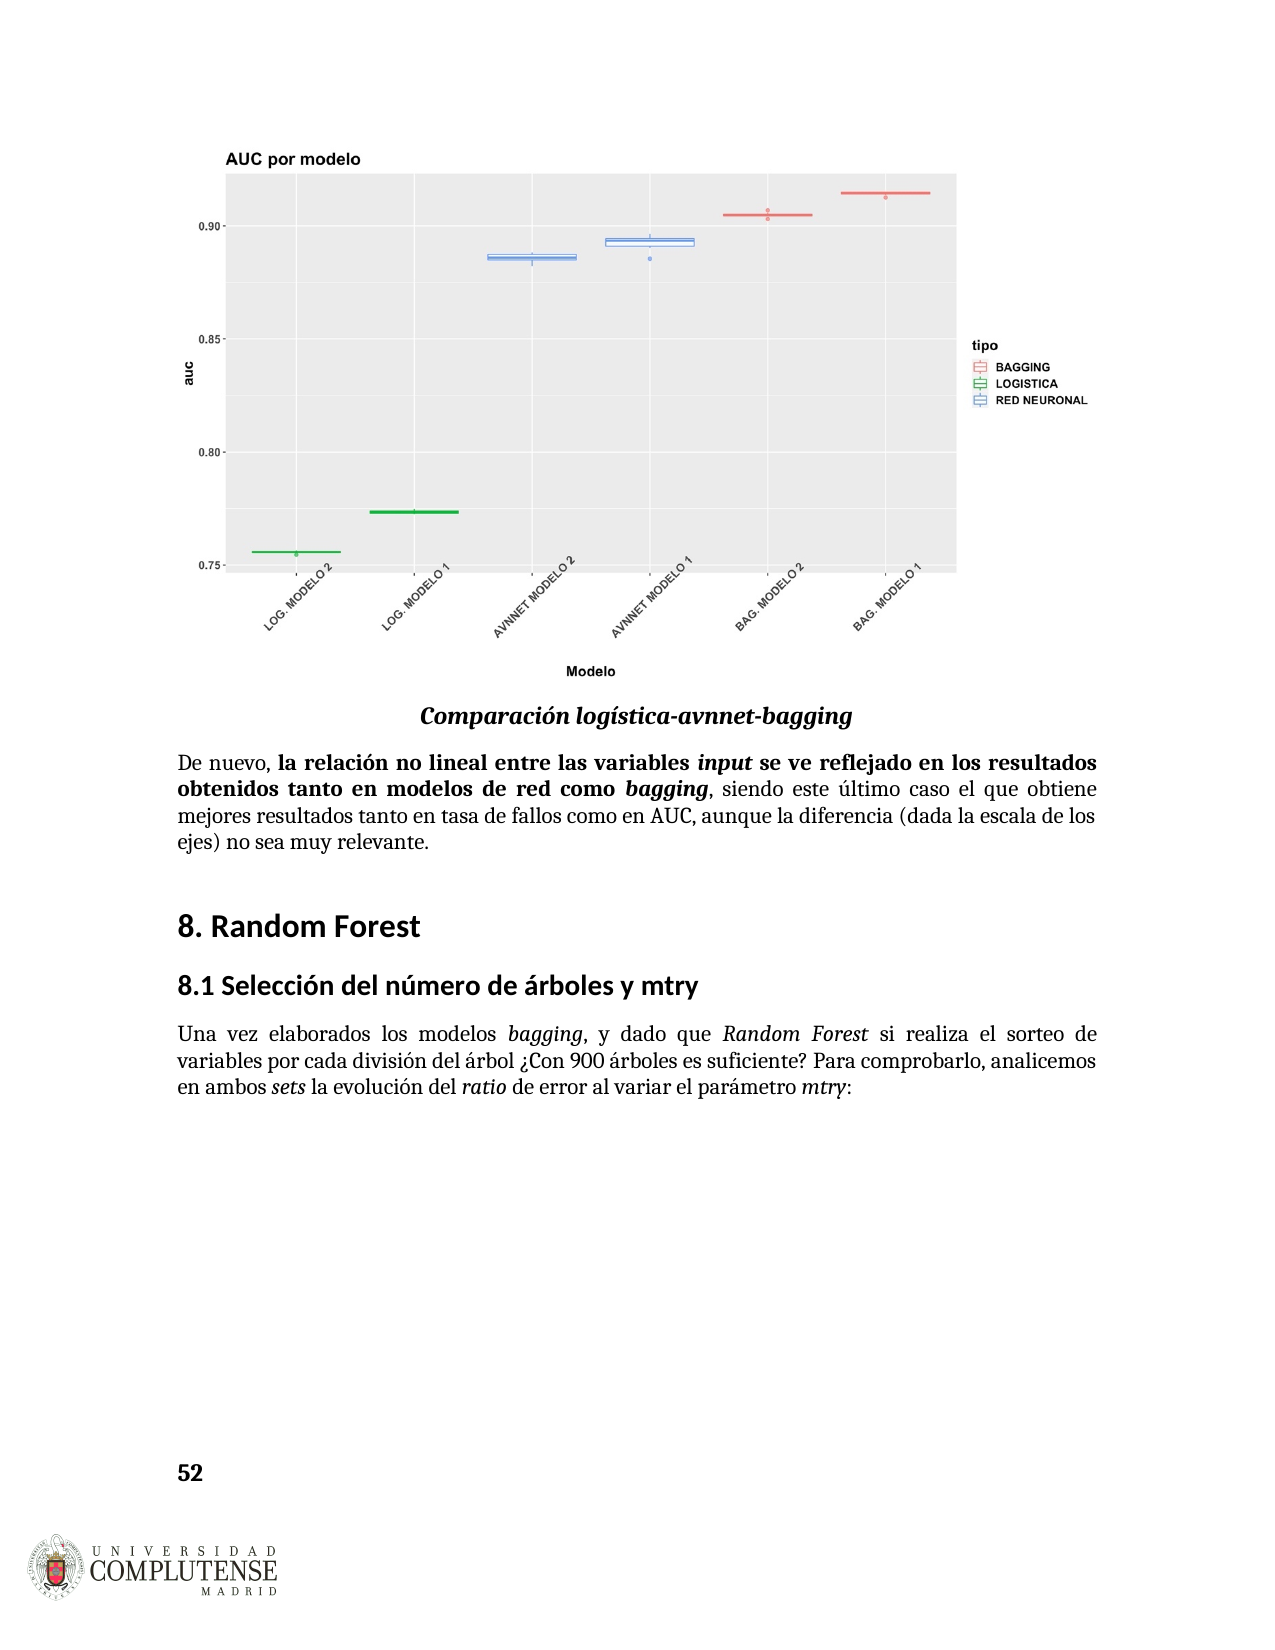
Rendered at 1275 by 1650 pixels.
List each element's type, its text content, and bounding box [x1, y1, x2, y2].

text Comparación logística-avnnet-bagging [177, 702, 1098, 731]
subtitle 8.1 Selección del número de árboles y mtry [177, 967, 1098, 1002]
subtitle 8. Random Forest [177, 905, 1098, 946]
picture [177, 147, 1098, 684]
text De nuevo, la relación no lineal entre las variables input se ve reflejado en los resultados obtenidos tanto en modelos de red como bagging, siendo este último caso el que obtiene mejores resultados tanto en tasa de fallos como en AUC, aunque la diferencia (dada la escala de los ejes) no sea muy relevante. [177, 750, 1098, 855]
picture [24, 1496, 280, 1640]
text Una vez elaborados los modelos bagging, y dado que Random Forest si realiza el sorteo de variables por cada división del árbol ¿Con 900 árboles es suficiente? Para comprobarlo, analicemos en ambos sets la evolución del ratio de error al variar el parámetro mtry: [177, 1021, 1098, 1100]
